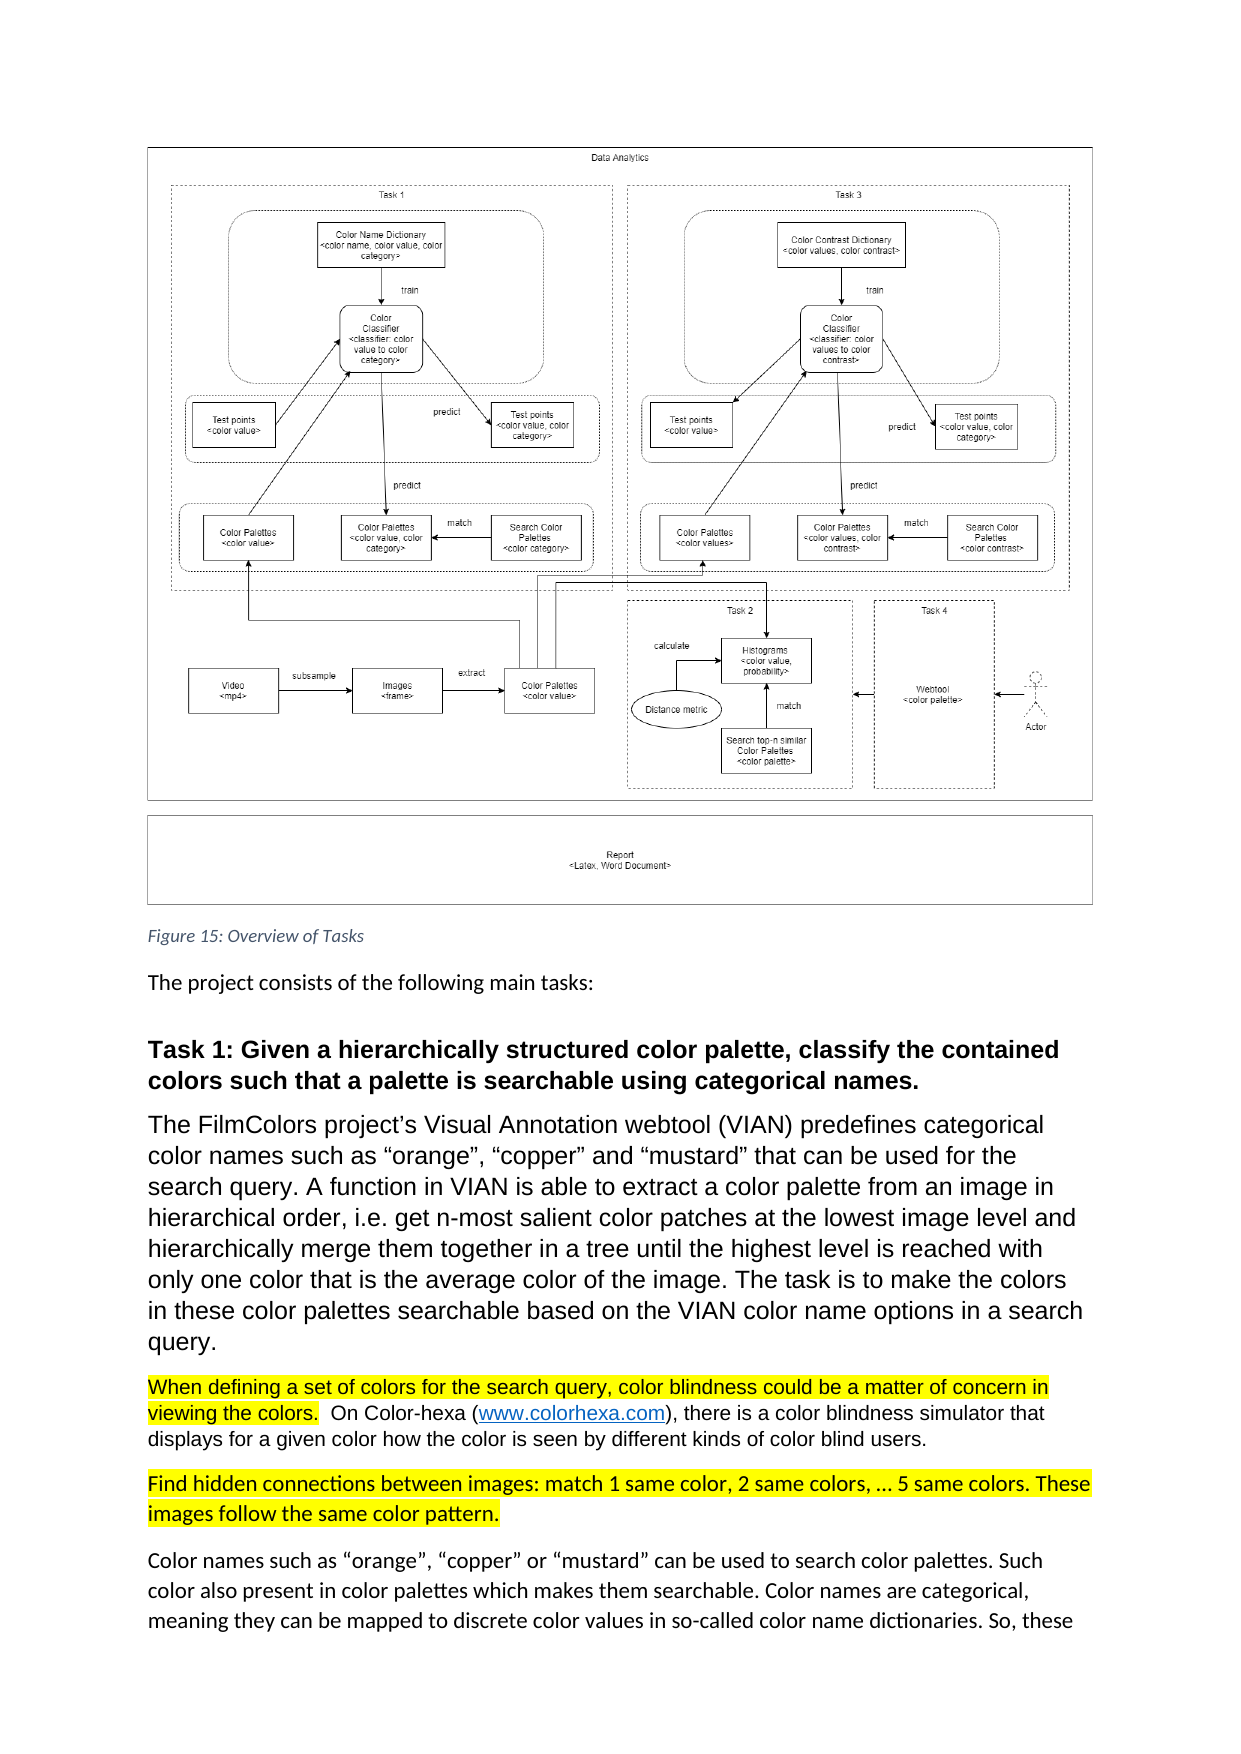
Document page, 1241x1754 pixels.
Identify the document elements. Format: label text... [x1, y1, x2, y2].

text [148, 1546, 1093, 1634]
text Task 1: Given a hierarchically structured color palette, classify the contained colors such that a palette is searchable using categorical names. [148, 1035, 1093, 1095]
picture [147, 147, 1093, 905]
text The project consists of the following main tasks: [148, 968, 1093, 996]
text Figure 15: Overview of Tasks [148, 924, 1093, 947]
text When defining a set of colors for the search query, color blindness could be a matter of concern in viewing the colors. On Color-hexa (www.colorhexa.com), there is a color blindness simulator that displays for a given color how the color is seen by different kinds of color blind users. [148, 1375, 1093, 1451]
text The FilmColors project’s Visual Annotation webtool (VIAN) predefines categorical color names such as “orange”, “copper” and “mustard” that can be used for the search query. A function in VIAN is able to extract a color palette from an image in hierarchical order, i.e. get n-most salient color patches at the lowest image level and hierarchically merge them together in a tree until the highest level is reached with only one color that is the average color of the image. The task is to make the colors in these color palettes searchable based on the VIAN color name options in a search query. [148, 1110, 1093, 1356]
text Find hidden connections between images: match 1 same color, 2 same colors, … 5 same colors. These images follow the same color pattern. [148, 1469, 1093, 1527]
